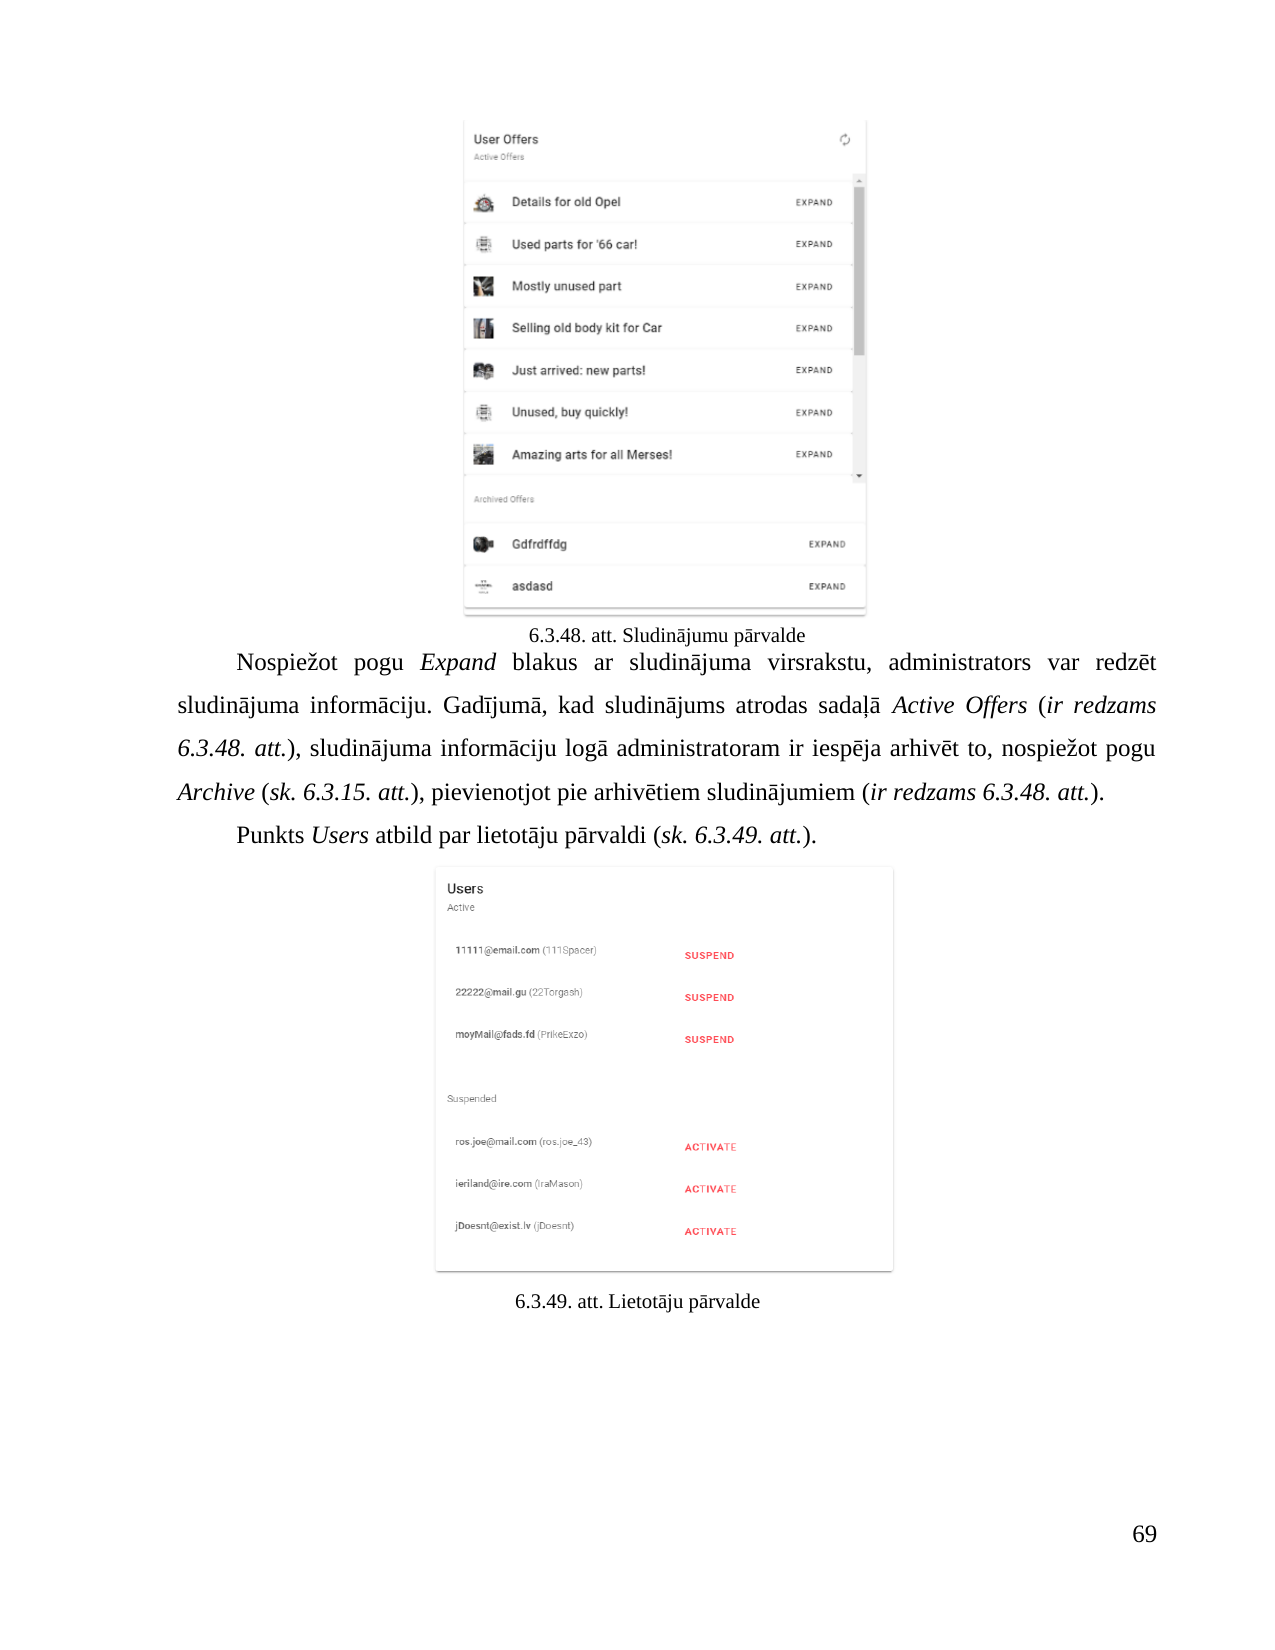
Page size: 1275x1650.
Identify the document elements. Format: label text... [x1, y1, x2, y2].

picture [432, 862, 902, 1281]
text Punkts Users atbild par lietotāju pārvaldi (sk. 6.3.49. att.). [177, 820, 1157, 848]
picture [462, 120, 872, 619]
